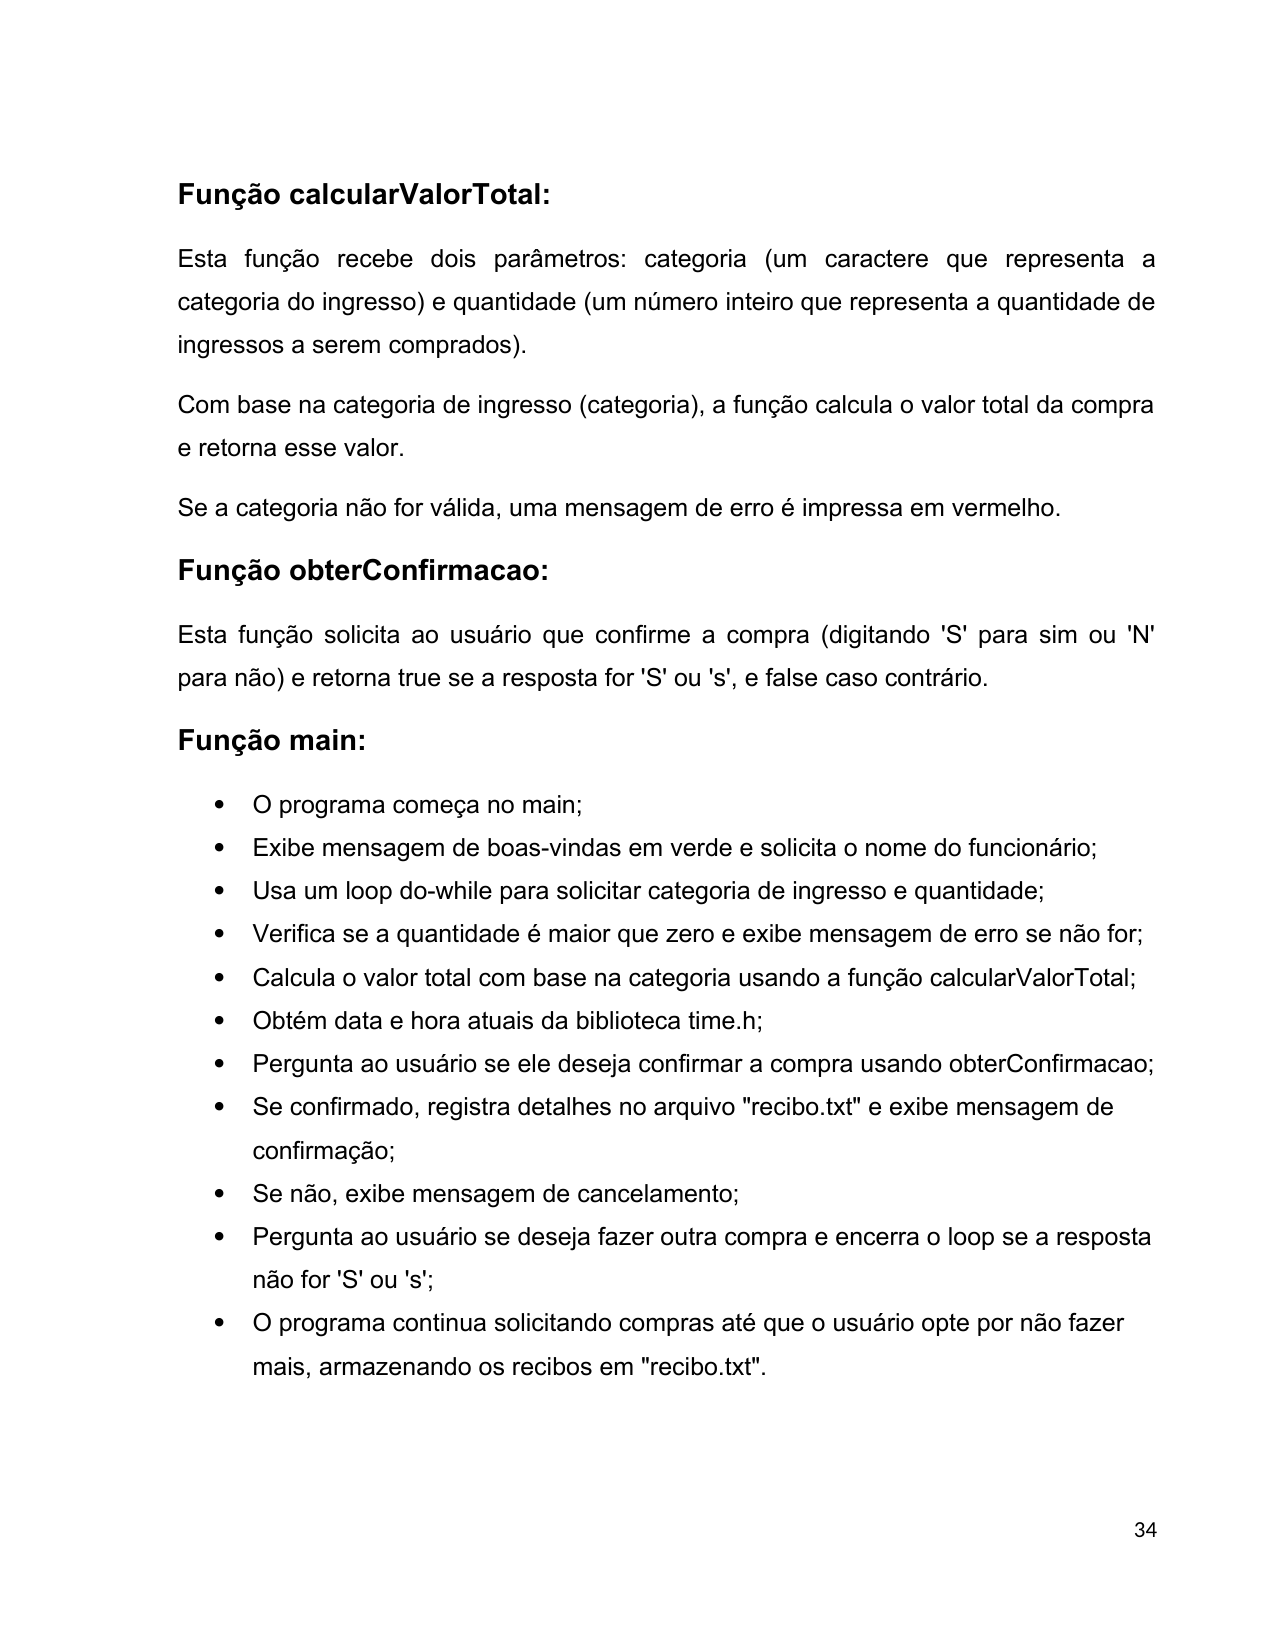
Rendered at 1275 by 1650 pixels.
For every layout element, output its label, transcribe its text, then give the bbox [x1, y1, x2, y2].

text Se a categoria não for válida, uma mensagem de erro é impressa em vermelho. [177, 493, 1157, 522]
list Obtém data e hora atuais da biblioteca time.h; [215, 1006, 1157, 1035]
list Verifica se a quantidade é maior que zero e exibe mensagem de erro se não for; [215, 919, 1157, 948]
list Calcula o valor total com base na categoria usando a função calcularValorTotal; [215, 963, 1157, 992]
text Função main: [177, 723, 1157, 756]
list Se não, exibe mensagem de cancelamento; [215, 1179, 1157, 1208]
text Com base na categoria de ingresso (categoria), a função calcula o valor total da compra e retorna esse valor. [177, 390, 1157, 462]
text Esta função recebe dois parâmetros: categoria (um caractere que representa a categoria do ingresso) e quantidade (um número inteiro que representa a quantidade de ingressos a serem comprados). [177, 244, 1157, 359]
list Pergunta ao usuário se deseja fazer outra compra e encerra o loop se a resposta não for 'S' ou 's'; [215, 1222, 1157, 1294]
list O programa continua solicitando compras até que o usuário opte por não fazer mais, armazenando os recibos em "recibo.txt". [215, 1308, 1157, 1380]
text Esta função solicita ao usuário que confirme a compra (digitando 'S' para sim ou 'N' para não) e retorna true se a resposta for 'S' ou 's', e false caso contrário. [177, 620, 1157, 692]
text Função obterConfirmacao: [177, 553, 1157, 586]
text Função calcularValorTotal: [177, 177, 1157, 211]
list Se confirmado, registra detalhes no arquivo "recibo.txt" e exibe mensagem de confirmação; [215, 1092, 1157, 1164]
list Usa um loop do-while para solicitar categoria de ingresso e quantidade; [215, 876, 1157, 905]
list Pergunta ao usuário se ele deseja confirmar a compra usando obterConfirmacao; [215, 1049, 1157, 1078]
list Exibe mensagem de boas-vindas em verde e solicita o nome do funcionário; [215, 833, 1157, 862]
list O programa começa no main; [215, 790, 1157, 819]
